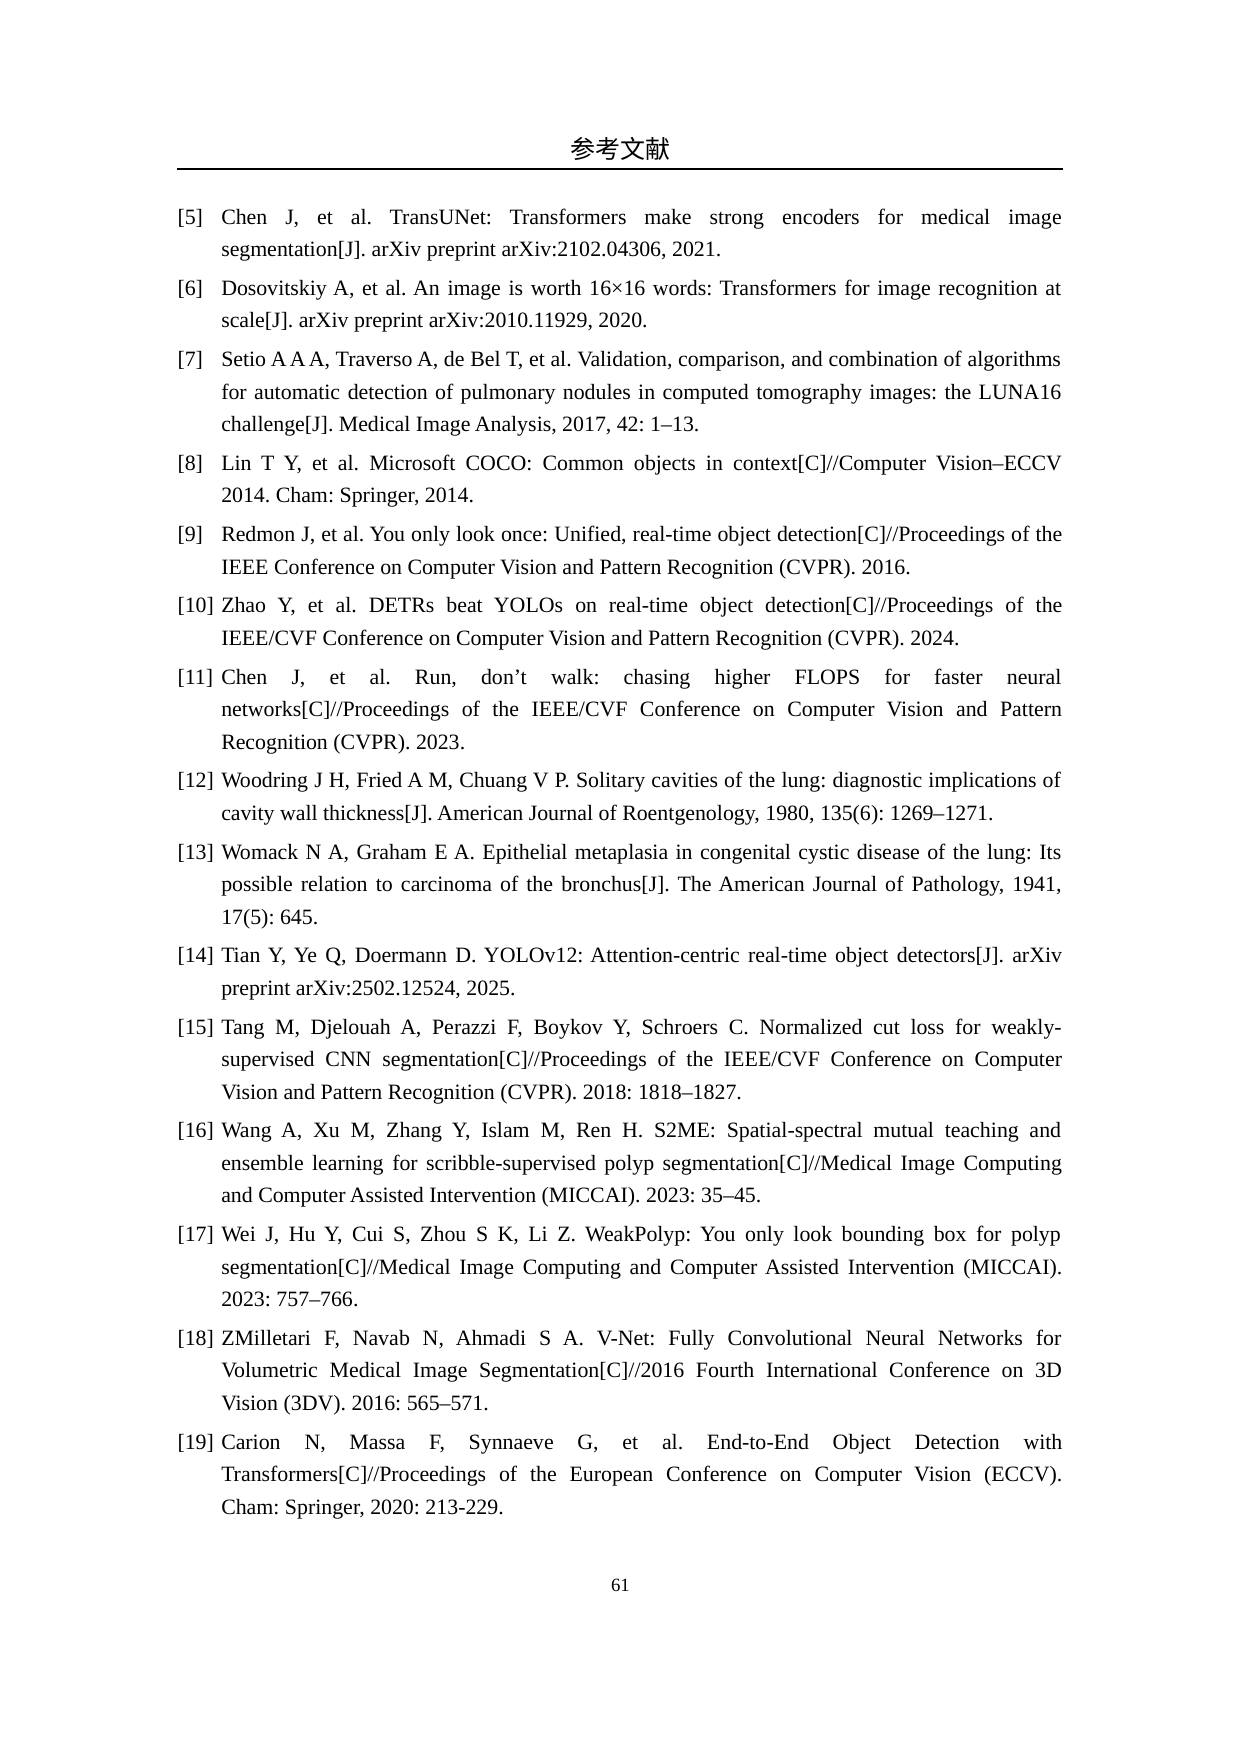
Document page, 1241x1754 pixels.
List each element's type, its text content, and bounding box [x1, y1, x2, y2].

list Lin T Y, et al. Microsoft COCO: Common objects in context[C]//Computer Vision–ECCV 2014. Cham: Springer, 2014. [177, 446, 1063, 511]
list Redmon J, et al. You only look once: Unified, real-time object detection[C]//Proceedings of the IEEE Conference on Computer Vision and Pattern Recognition (CVPR). 2016. [177, 517, 1063, 582]
list Chen J, et al. Run, don’t walk: chasing higher FLOPS for faster neural networks[C]//Proceedings of the IEEE/CVF Conference on Computer Vision and Pattern Recognition (CVPR). 2023. [177, 660, 1063, 757]
list Dosovitskiy A, et al. An image is worth 16×16 words: Transformers for image recognition at scale[J]. arXiv preprint arXiv:2010.11929, 2020. [177, 271, 1063, 336]
list Wang A, Xu M, Zhang Y, Islam M, Ren H. S2ME: Spatial-spectral mutual teaching and ensemble learning for scribble-supervised polyp segmentation[C]//Medical Image Computing and Computer Assisted Intervention (MICCAI). 2023: 35–45. [177, 1114, 1063, 1211]
list Womack N A, Graham E A. Epithelial metaplasia in congenital cystic disease of the lung: Its possible relation to carcinoma of the bronchus[J]. The American Journal of Pathology, 1941, 17(5): 645. [177, 835, 1063, 932]
list ZMilletari F, Navab N, Ahmadi S A. V-Net: Fully Convolutional Neural Networks for Volumetric Medical Image Segmentation[C]//2016 Fourth International Conference on 3D Vision (3DV). 2016: 565–571. [177, 1321, 1063, 1419]
list Chen J, et al. TransUNet: Transformers make strong encoders for medical image segmentation[J]. arXiv preprint arXiv:2102.04306, 2021. [177, 200, 1063, 265]
list Tian Y, Ye Q, Doermann D. YOLOv12: Attention-centric real-time object detectors[J]. arXiv preprint arXiv:2502.12524, 2025. [177, 939, 1063, 1004]
list Woodring J H, Fried A M, Chuang V P. Solitary cavities of the lung: diagnostic implications of cavity wall thickness[J]. American Journal of Roentgenology, 1980, 135(6): 1269–1271. [177, 764, 1063, 829]
list Wei J, Hu Y, Cui S, Zhou S K, Li Z. WeakPolyp: You only look bounding box for polyp segmentation[C]//Medical Image Computing and Computer Assisted Intervention (MICCAI). 2023: 757–766. [177, 1217, 1063, 1315]
list Carion N, Massa F, Synnaeve G, et al. End-to-End Object Detection with Transformers[C]//Proceedings of the European Conference on Computer Vision (ECCV). Cham: Springer, 2020: 213-229. [177, 1425, 1063, 1522]
list Zhao Y, et al. DETRs beat YOLOs on real-time object detection[C]//Proceedings of the IEEE/CVF Conference on Computer Vision and Pattern Recognition (CVPR). 2024. [177, 589, 1063, 654]
list Tang M, Djelouah A, Perazzi F, Boykov Y, Schroers C. Normalized cut loss for weakly-supervised CNN segmentation[C]//Proceedings of the IEEE/CVF Conference on Computer Vision and Pattern Recognition (CVPR). 2018: 1818–1827. [177, 1010, 1063, 1107]
list Setio A A A, Traverso A, de Bel T, et al. Validation, comparison, and combination of algorithms for automatic detection of pulmonary nodules in computed tomography images: the LUNA16 challenge[J]. Medical Image Analysis, 2017, 42: 1–13. [177, 342, 1063, 440]
